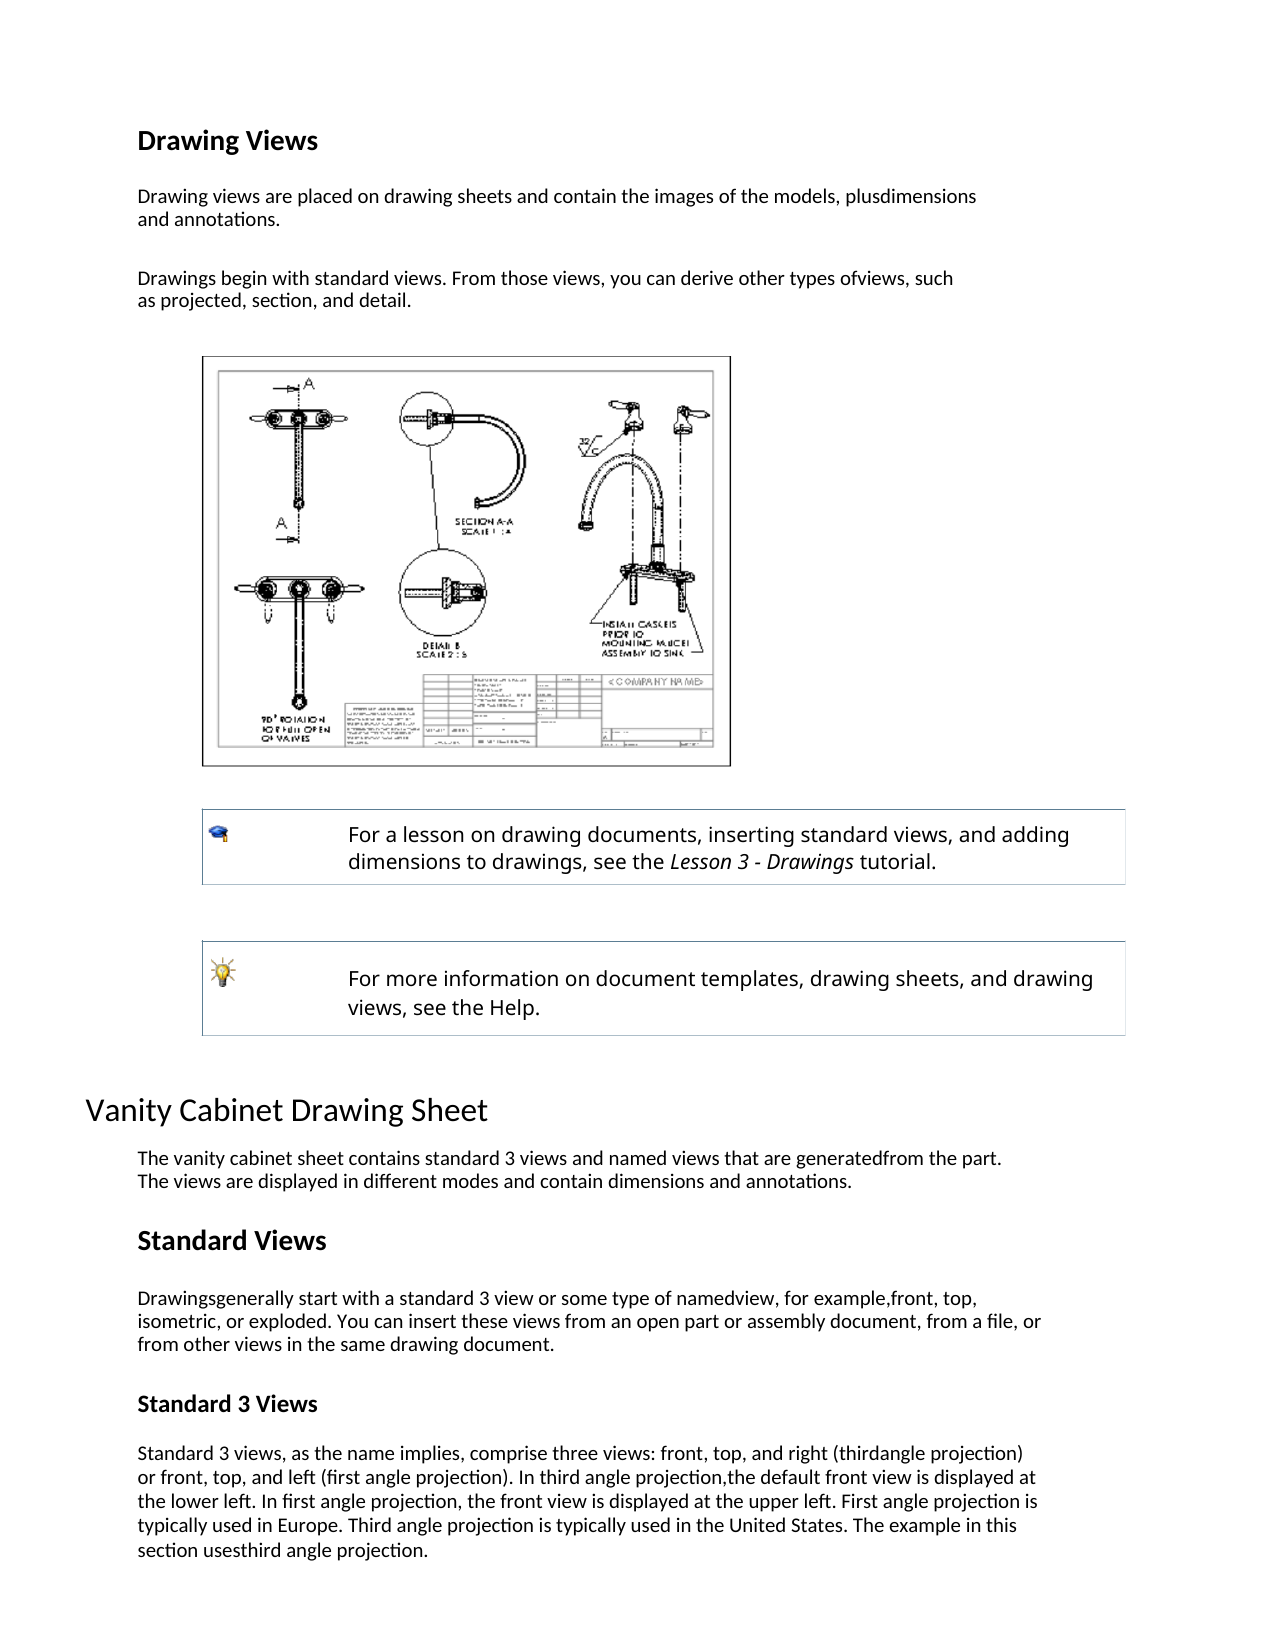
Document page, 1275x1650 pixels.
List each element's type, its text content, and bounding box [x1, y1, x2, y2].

text For a lesson on drawing documents, inserting standard views, and adding dimensions to drawings, see the Lesson 3 - Drawings tutorial. [348, 819, 1117, 876]
text Drawings begin with standard views. From those views, you can derive other types ofviews, such as projected, section, and detail. [137, 267, 973, 313]
text Vanity Cabinet Drawing Sheet [85, 1089, 1125, 1130]
picture [201, 356, 1126, 885]
text Standard 3 views, as the name implies, comprise three views: front, top, and right (thirdangle projection) or front, top, and left (first angle projection). In third angle projection,the default front view is displayed at the lower left. In first angle projection, the front view is displayed at the upper left. First angle projection is typically used in Europe. Third angle projection is typically used in the United States. The example in this section usesthird angle projection. [137, 1441, 1039, 1562]
picture [201, 940, 1126, 1036]
text For more information on document templates, drawing sheets, and drawing views, see the Help. [348, 964, 1112, 1021]
text Drawing views are placed on drawing sheets and contain the images of the models, plusdimensions and annotations. [137, 186, 1006, 231]
text Drawingsgenerally start with a standard 3 view or some type of namedview, for example,front, top, isometric, or exploded. You can insert these views from an open part or assembly document, from a file, or from other views in the same drawing document. [137, 1287, 1048, 1357]
text Drawing Views [137, 122, 585, 158]
text The vanity cabinet sheet contains standard 3 views and named views that are generatedfrom the part. The views are displayed in different modes and contain dimensions and annotations. [137, 1148, 1027, 1193]
text Standard 3 Views [137, 1388, 1125, 1418]
text Standard Views [137, 1222, 1125, 1258]
